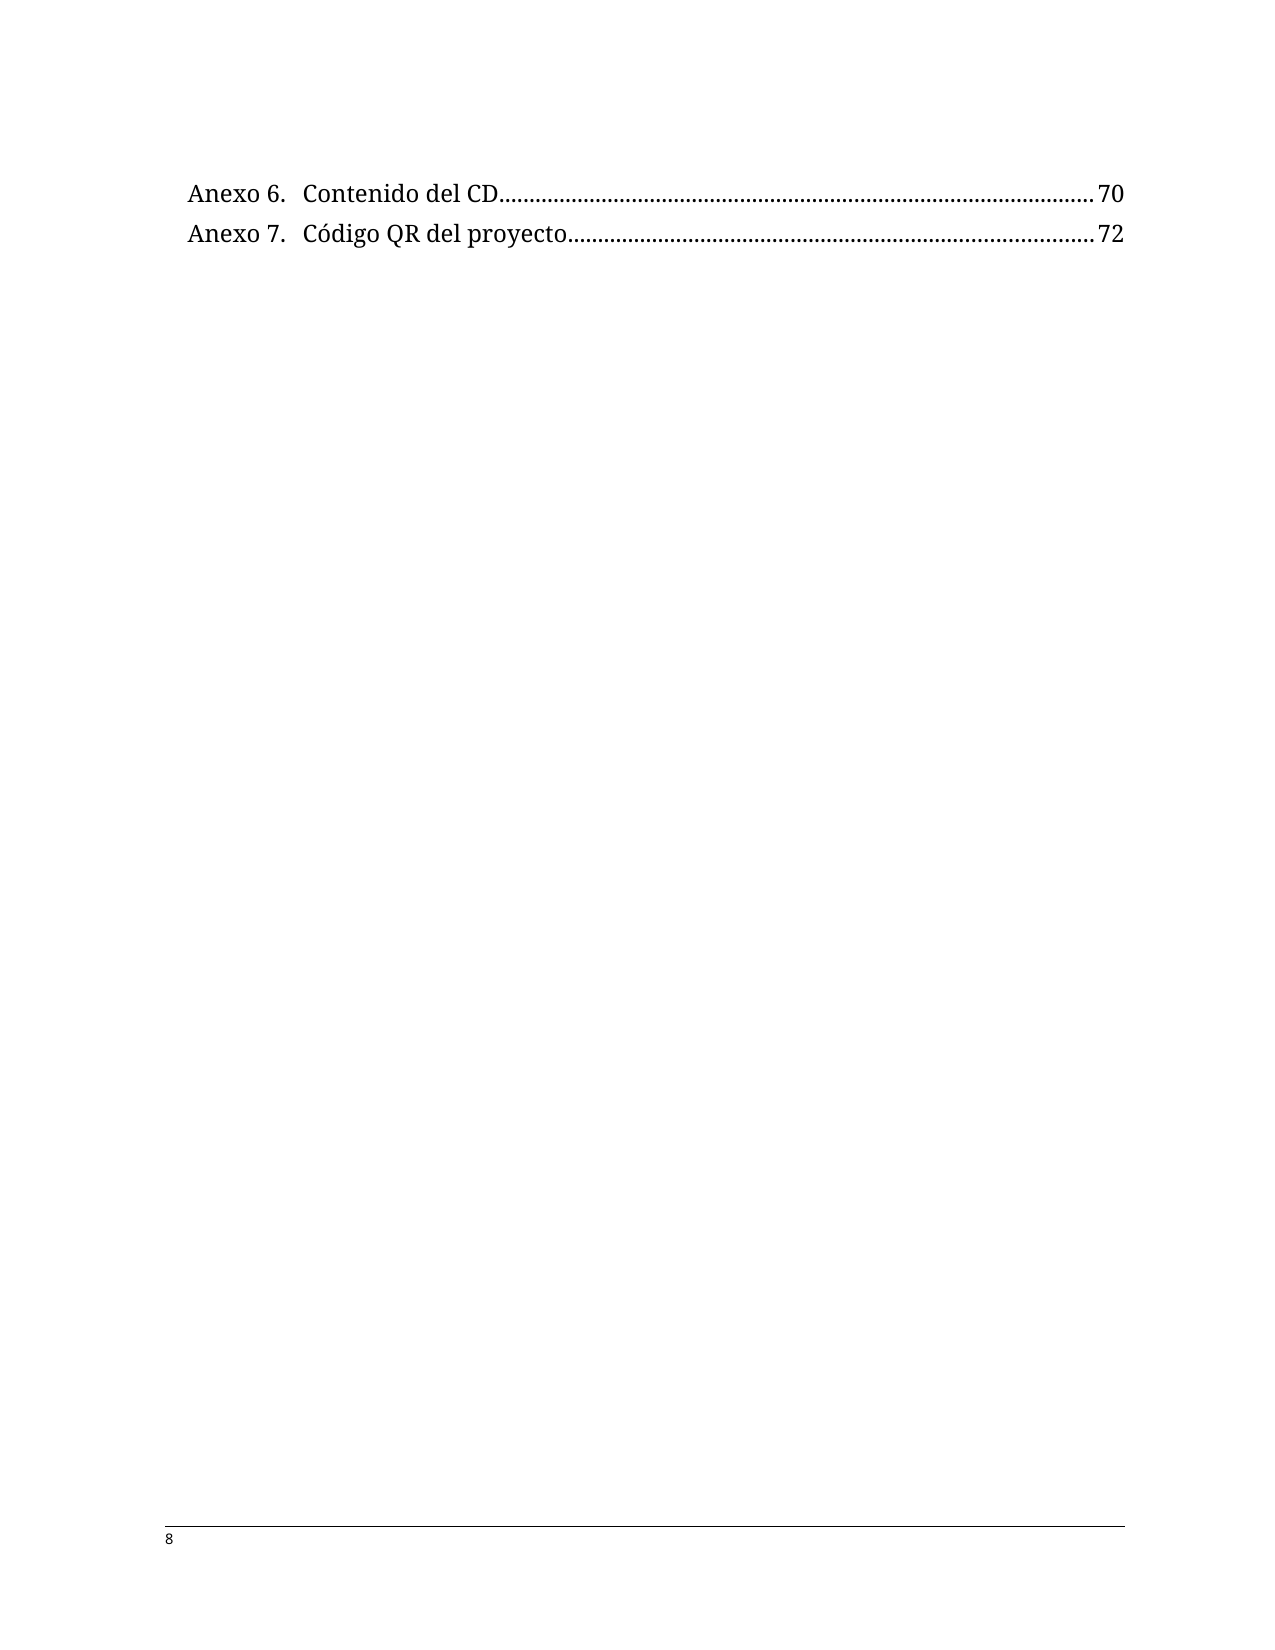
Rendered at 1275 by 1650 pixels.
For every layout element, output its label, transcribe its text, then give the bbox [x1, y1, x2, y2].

text Anexo 7. Código QR del proyecto 72 [187, 217, 1125, 250]
text Anexo 6. Contenido del CD 70 [187, 177, 1125, 209]
